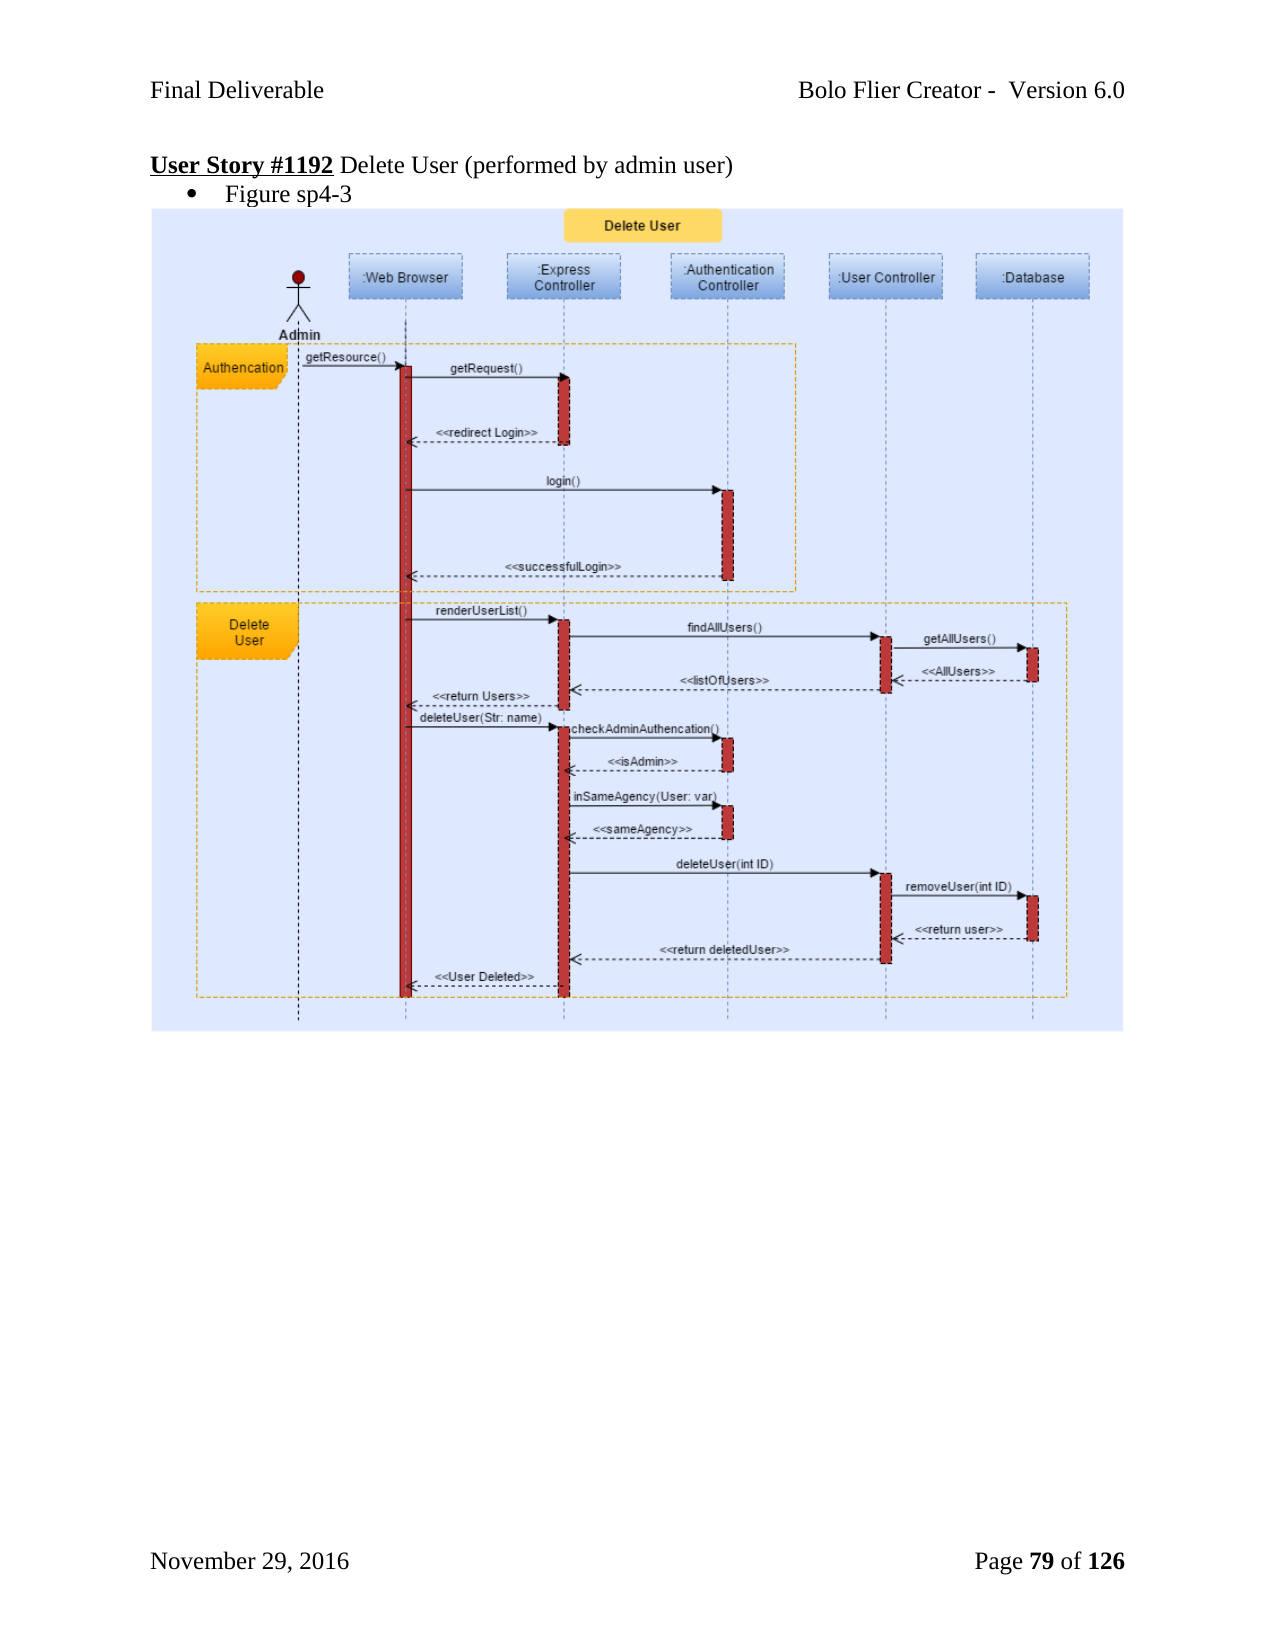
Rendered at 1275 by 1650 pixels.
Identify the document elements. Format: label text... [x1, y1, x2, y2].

picture [150, 207, 1126, 1034]
list Figure sp4-3 [187, 179, 1125, 207]
text User Story #1192 Delete User (performed by admin user) [150, 150, 1125, 179]
